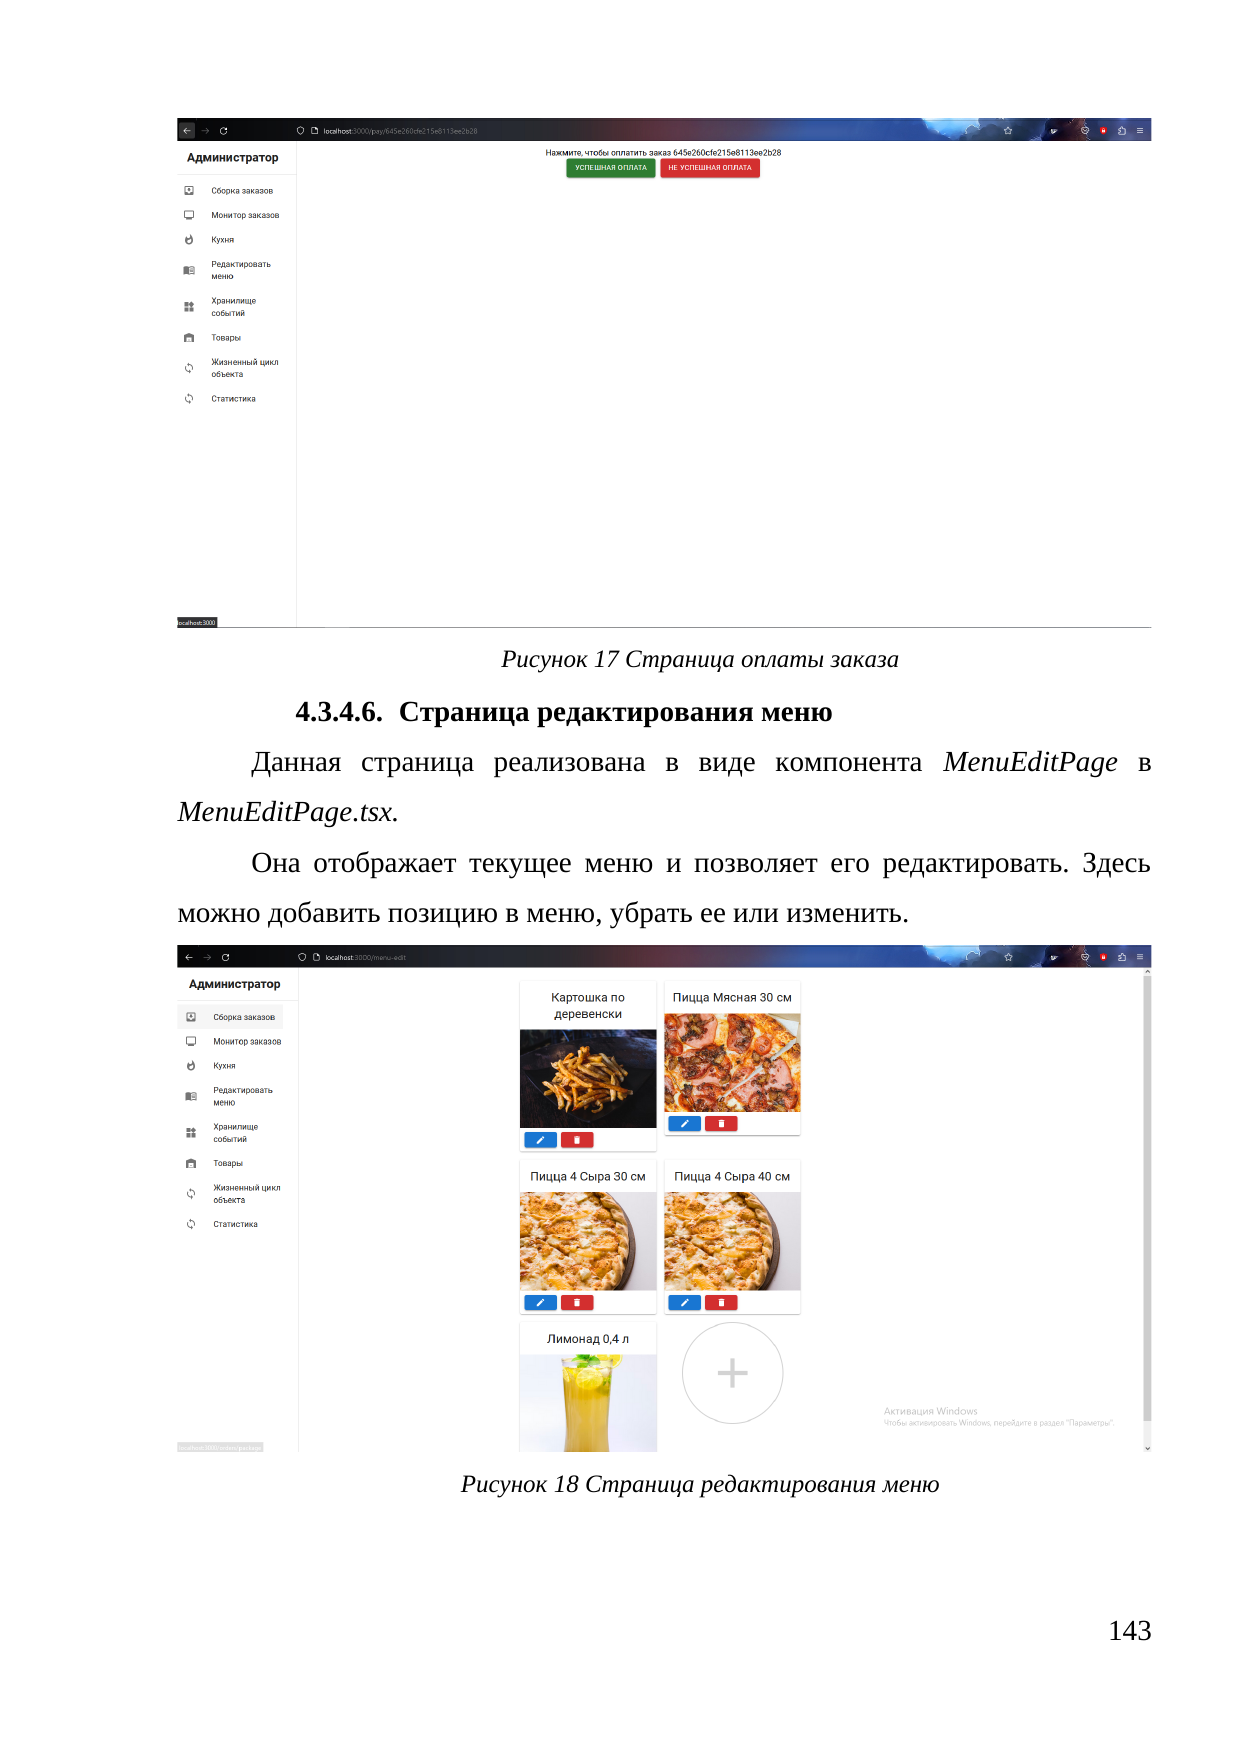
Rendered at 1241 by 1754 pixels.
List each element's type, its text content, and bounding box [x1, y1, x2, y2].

picture [177, 945, 1152, 1452]
text Она отображает текущее меню и позволяет его редактировать. Здесь можно добавить позицию в меню, убрать ее или изменить. [177, 845, 1152, 928]
subtitle Страница редактирования меню [295, 694, 1152, 727]
text Данная страница реализована в виде компонента MenuEditPage в MenuEditPage.tsx. [177, 744, 1152, 828]
picture [177, 118, 1152, 628]
